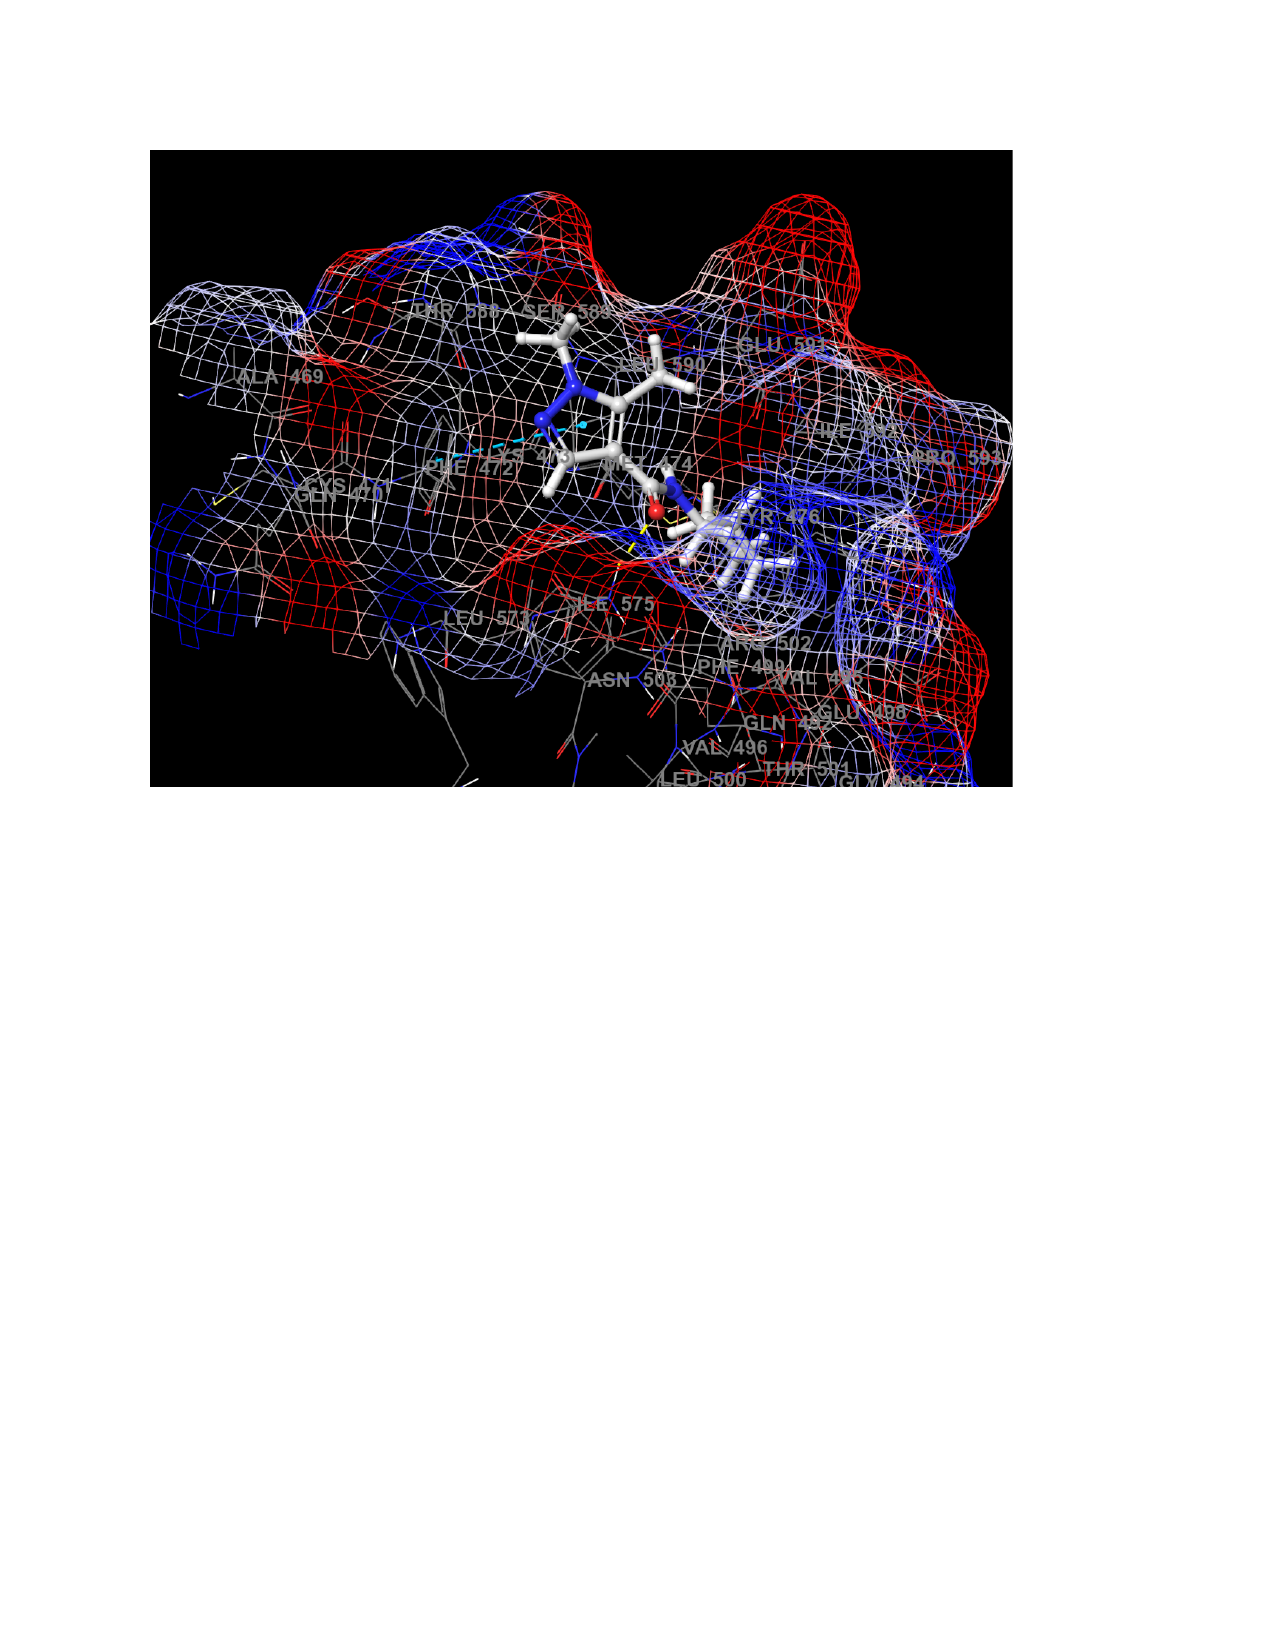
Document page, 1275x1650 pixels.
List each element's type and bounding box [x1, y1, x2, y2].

picture [150, 150, 1013, 787]
